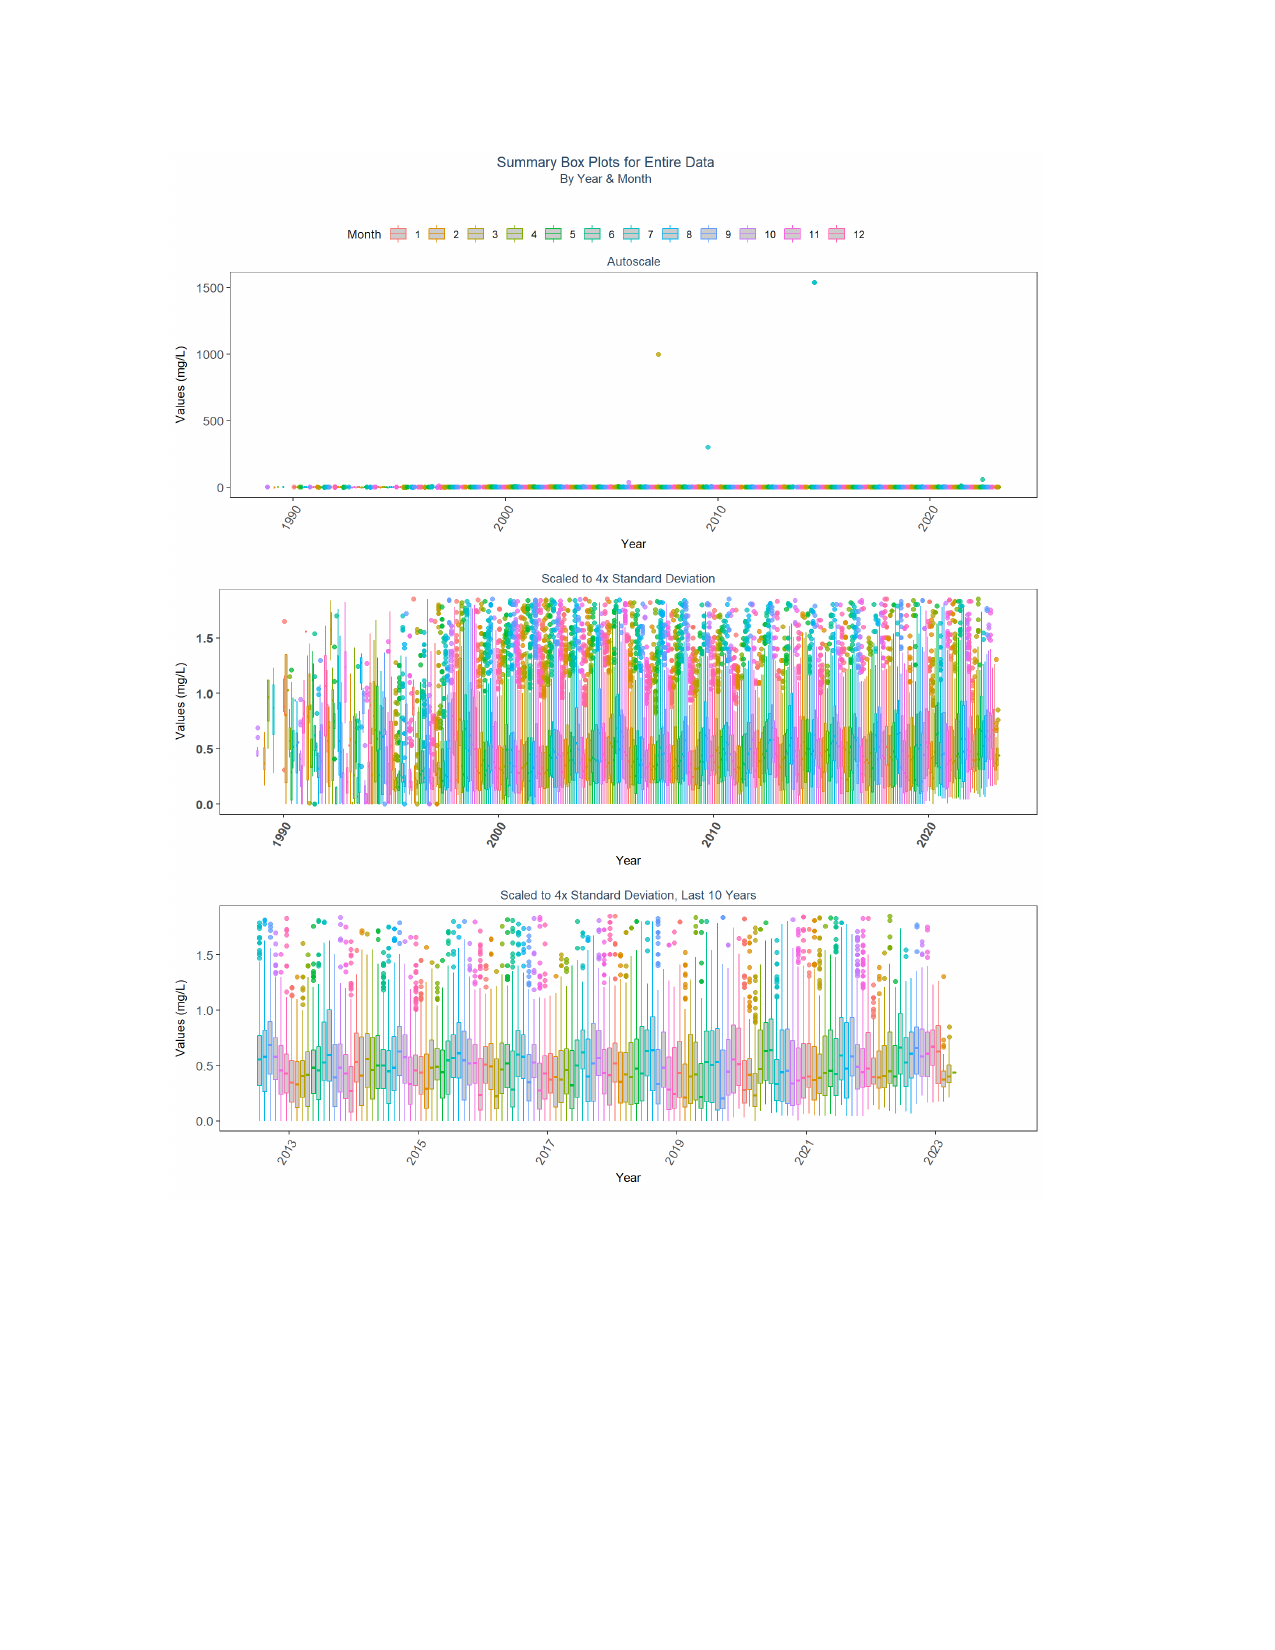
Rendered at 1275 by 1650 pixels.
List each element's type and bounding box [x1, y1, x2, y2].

picture [168, 150, 1044, 1200]
